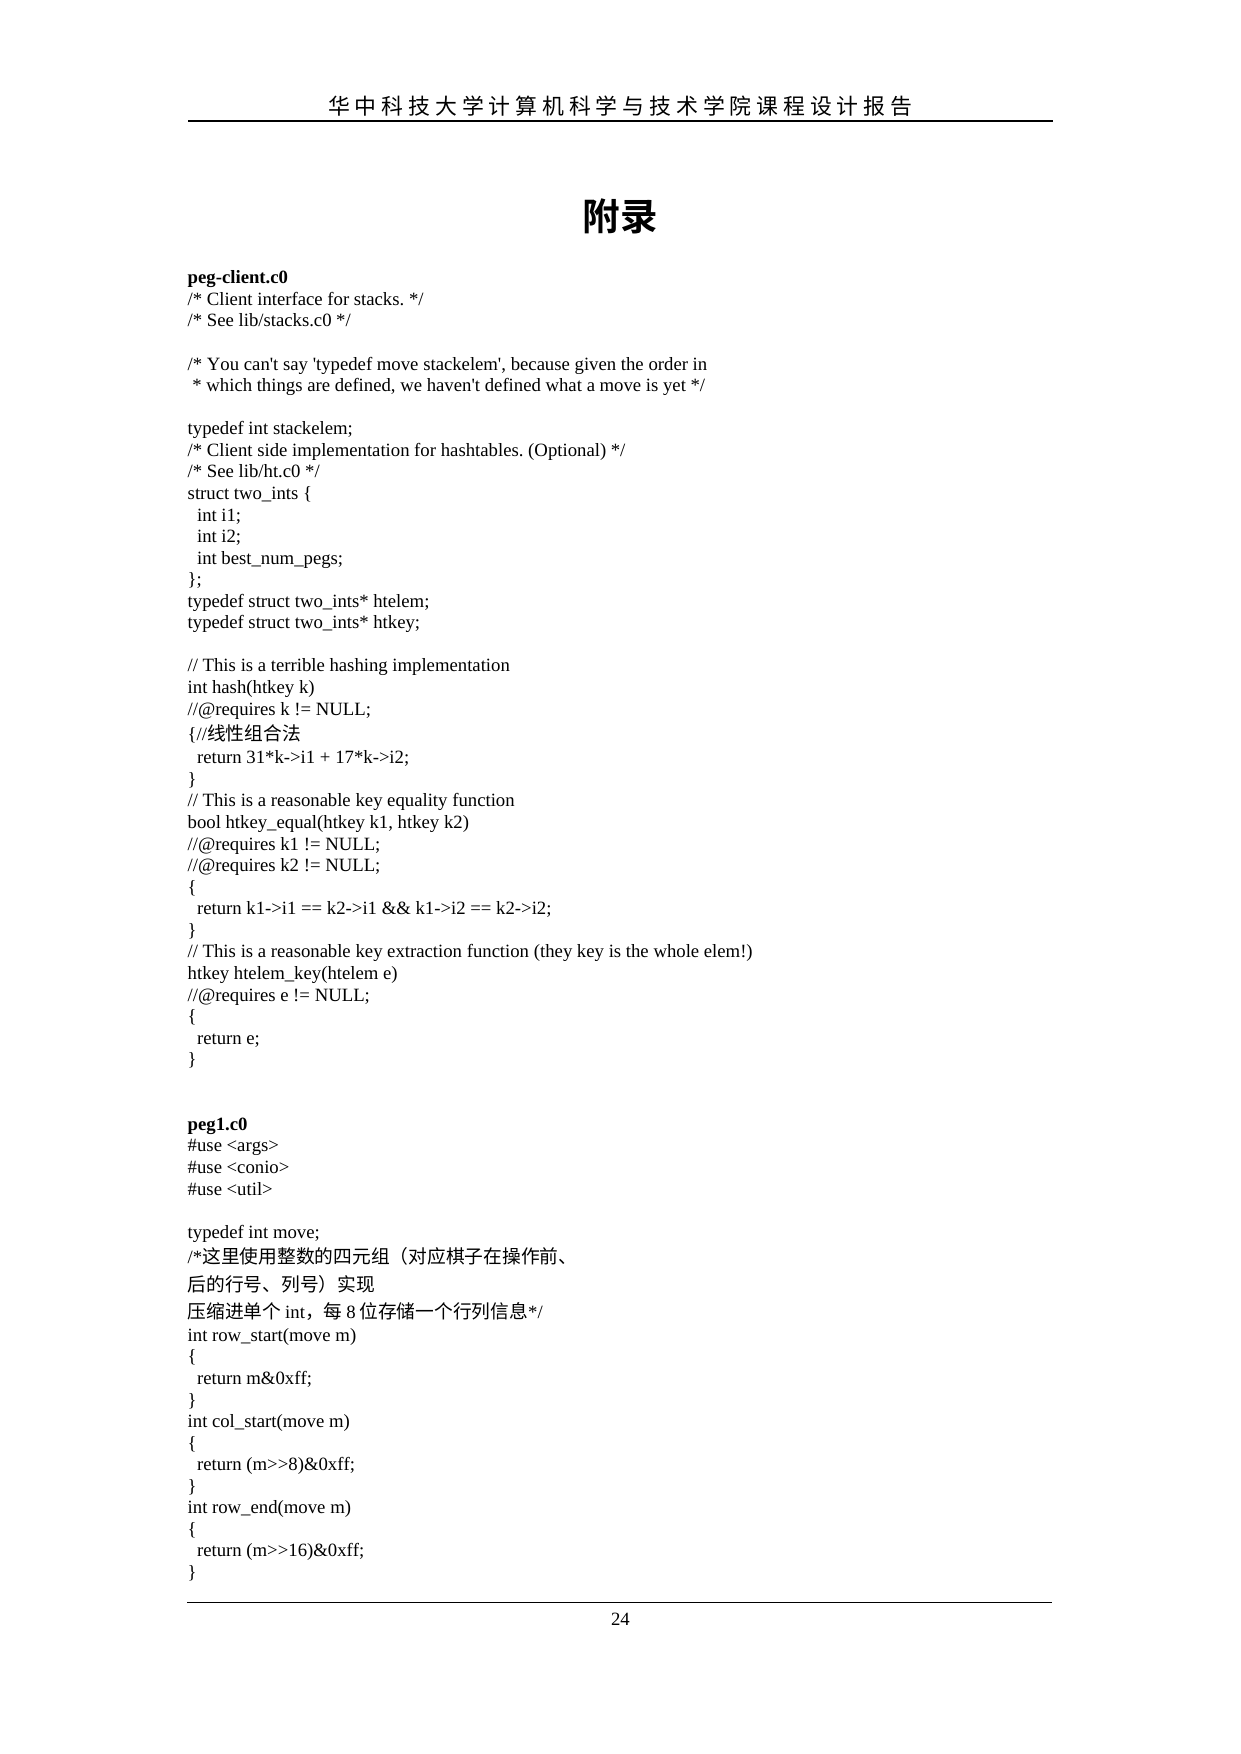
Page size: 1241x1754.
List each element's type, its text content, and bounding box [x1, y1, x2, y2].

text //@requires k1 != NULL; [187, 832, 1053, 854]
text //@requires k != NULL; [187, 697, 1053, 719]
text return (m>>16)&0xff; [187, 1539, 1053, 1561]
text #use <util> [187, 1177, 1053, 1199]
text return 31*k->i1 + 17*k->i2; [187, 746, 1053, 768]
text int best_num_pegs; [187, 547, 1053, 568]
text return e; [187, 1027, 1053, 1048]
text typedef struct two_ints* htkey; [187, 611, 1053, 633]
text /* You can't say 'typedef move stackelem', because given the order in [187, 352, 1053, 374]
text return k1->i1 == k2->i1 && k1->i2 == k2->i2; [187, 897, 1053, 919]
text { [187, 1005, 1053, 1027]
text /*这里使用整数的四元组（对应棋子在操作前、 [187, 1242, 1053, 1269]
text return (m>>8)&0xff; [187, 1453, 1053, 1475]
text { [187, 876, 1053, 897]
text } [187, 1048, 1053, 1070]
text int row_start(move m) [187, 1324, 1053, 1345]
text { [187, 1518, 1053, 1539]
text { [187, 1432, 1053, 1453]
text } [187, 1388, 1053, 1410]
text } [187, 1475, 1053, 1496]
text }; [187, 568, 1053, 590]
text { [187, 1345, 1053, 1367]
text struct two_ints { [187, 482, 1053, 503]
text } [187, 1561, 1053, 1582]
text typedef struct two_ints* htelem; [187, 590, 1053, 611]
text 后的行号、列号）实现 [187, 1269, 1053, 1297]
text peg1.c0 [187, 1113, 1053, 1134]
text {//线性组合法 [187, 719, 1053, 746]
text /* See lib/stacks.c0 */ [187, 309, 1053, 331]
text peg-client.c0 [187, 266, 1053, 288]
text bool htkey_equal(htkey k1, htkey k2) [187, 811, 1053, 832]
text 压缩进单个int，每8位存储一个行列信息*/ [187, 1297, 1053, 1324]
text int col_start(move m) [187, 1410, 1053, 1432]
subtitle 附录 [187, 187, 1053, 241]
text * which things are defined, we haven't defined what a move is yet */ [187, 374, 1053, 396]
text /* See lib/ht.c0 */ [187, 460, 1053, 482]
text } [187, 919, 1053, 940]
text int hash(htkey k) [187, 676, 1053, 697]
text typedef int move; [187, 1221, 1053, 1242]
text } [187, 768, 1053, 789]
text htkey htelem_key(htelem e) [187, 962, 1053, 983]
text return m&0xff; [187, 1367, 1053, 1388]
text int i2; [187, 525, 1053, 547]
text // This is a terrible hashing implementation [187, 654, 1053, 676]
text #use <args> [187, 1134, 1053, 1156]
text //@requires k2 != NULL; [187, 854, 1053, 876]
text //@requires e != NULL; [187, 983, 1053, 1005]
text /* Client side implementation for hashtables. (Optional) */ [187, 439, 1053, 460]
text /* Client interface for stacks. */ [187, 288, 1053, 309]
text #use <conio> [187, 1156, 1053, 1177]
text int i1; [187, 503, 1053, 525]
text int row_end(move m) [187, 1496, 1053, 1518]
text typedef int stackelem; [187, 417, 1053, 439]
text // This is a reasonable key equality function [187, 789, 1053, 811]
text // This is a reasonable key extraction function (they key is the whole elem!) [187, 940, 1053, 962]
